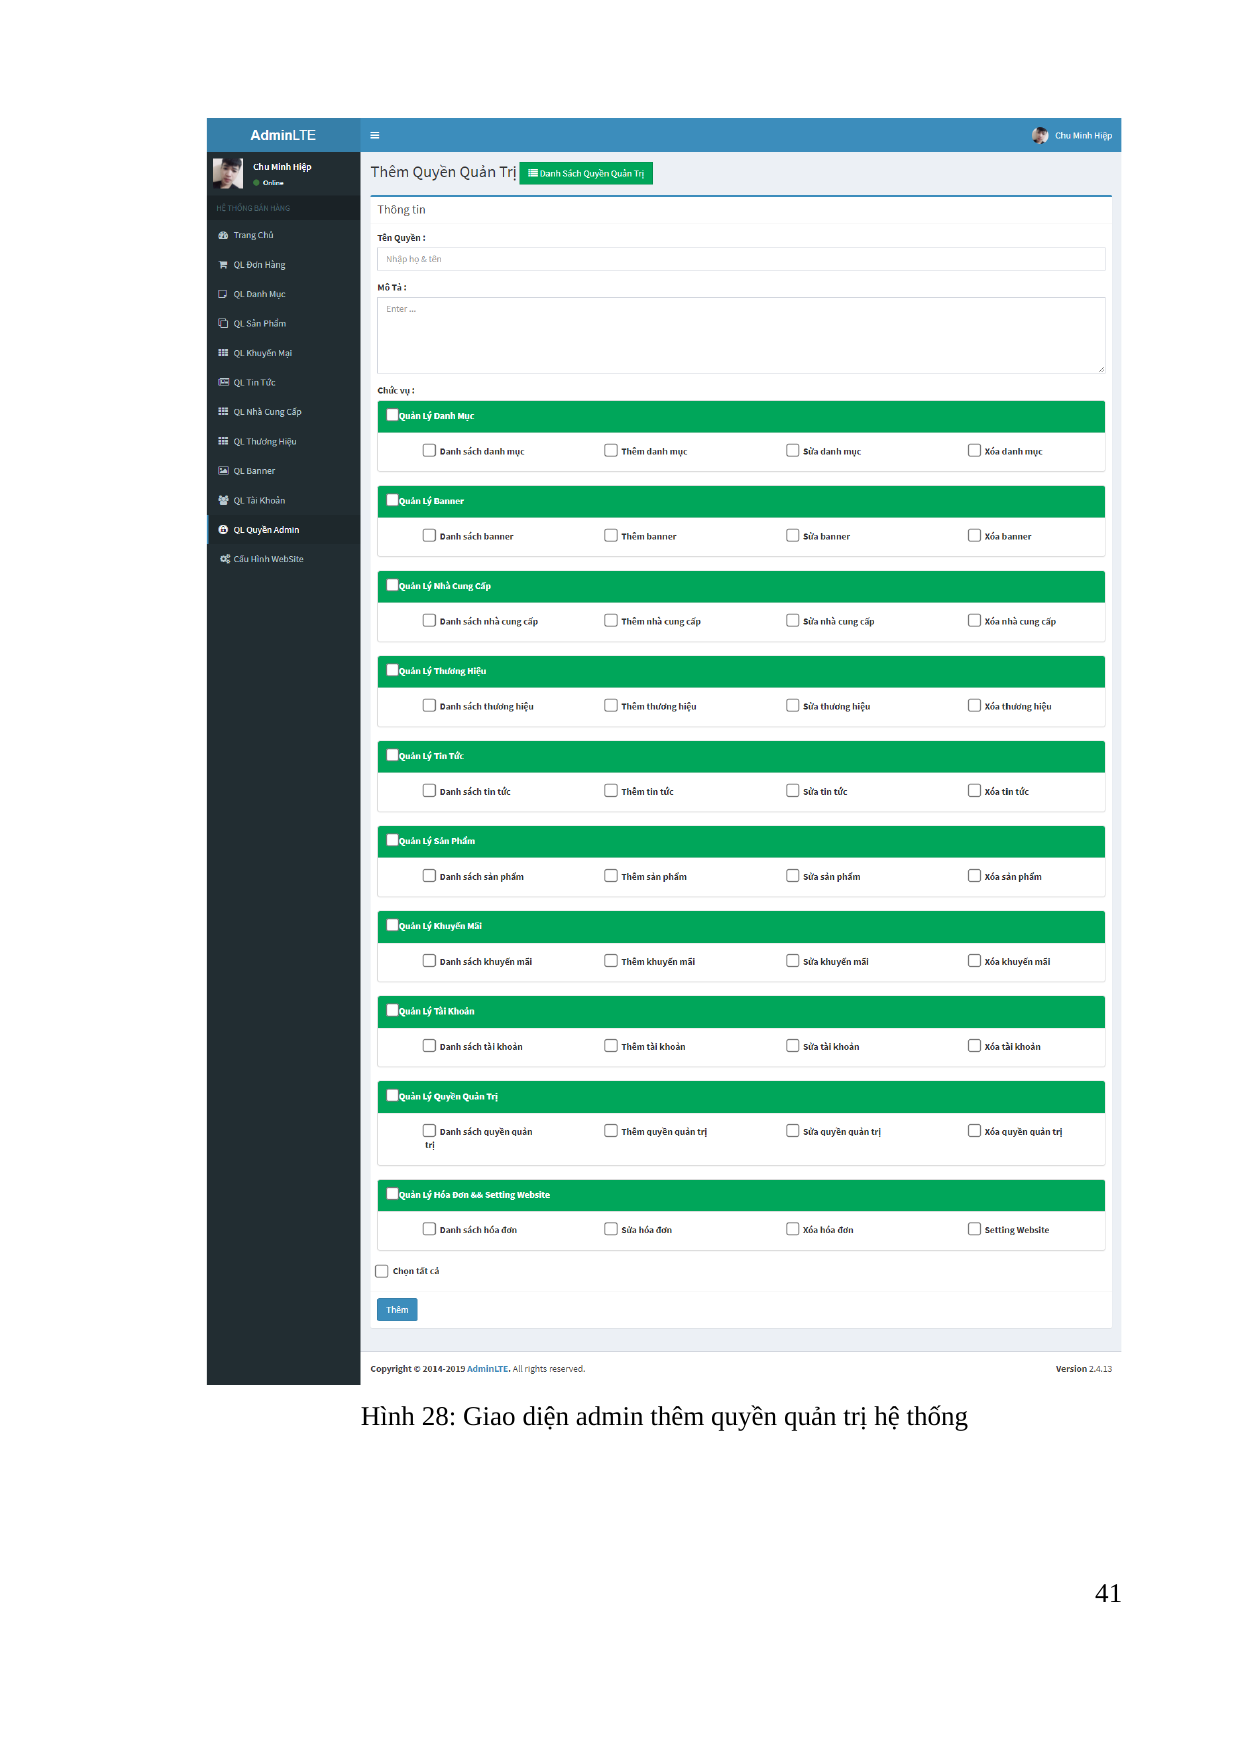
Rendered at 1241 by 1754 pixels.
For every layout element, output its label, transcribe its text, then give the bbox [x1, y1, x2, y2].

picture [206, 118, 1122, 1385]
